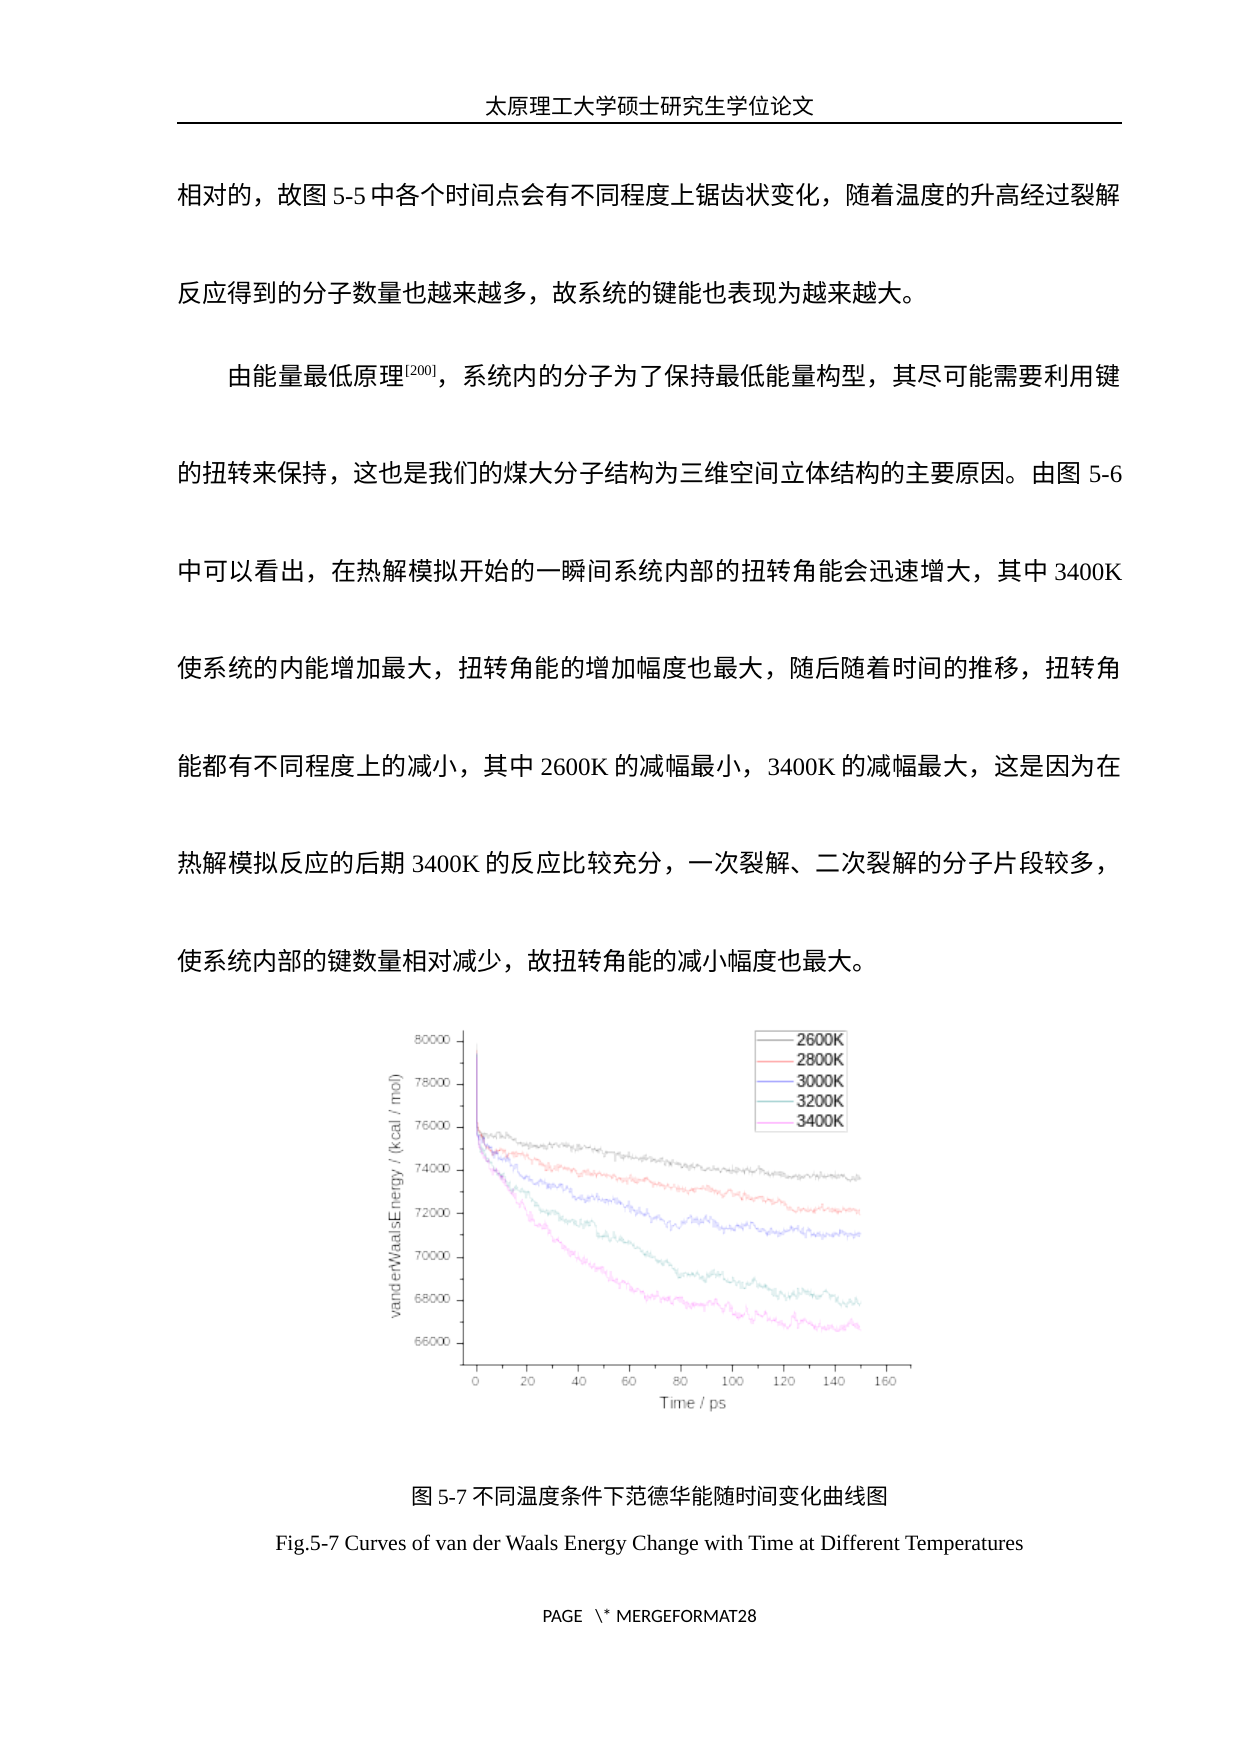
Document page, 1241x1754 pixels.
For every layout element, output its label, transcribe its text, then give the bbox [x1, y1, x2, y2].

text Fig.5-7 Curves of van der Waals Energy Change with Time at Different Temperatures [177, 1527, 1122, 1559]
text 图5-7 不同温度条件下范德华能随时间变化曲线图 [177, 1478, 1122, 1511]
text 由能量最低原理[200]，系统内的分子为了保持最低能量构型，其尽可能需要利用键的扭转来保持，这也是我们的煤大分子结构为三维空间立体结构的主要原因。由图5-6中可以看出，在热解模拟开始的一瞬间系统内部的扭转角能会迅速增大，其中3400K使系统的内能增加最大，扭转角能的增加幅度也最大，随后随着时间的推移，扭转角能都有不同程度上的减小，其中2600K的减幅最小，3400K的减幅最大，这是因为在热解模拟反应的后期3400K的反应比较充分，一次裂解、二次裂解的分子片段较多，使系统内部的键数量相对减少，故扭转角能的减小幅度也最大。 [177, 342, 1122, 992]
